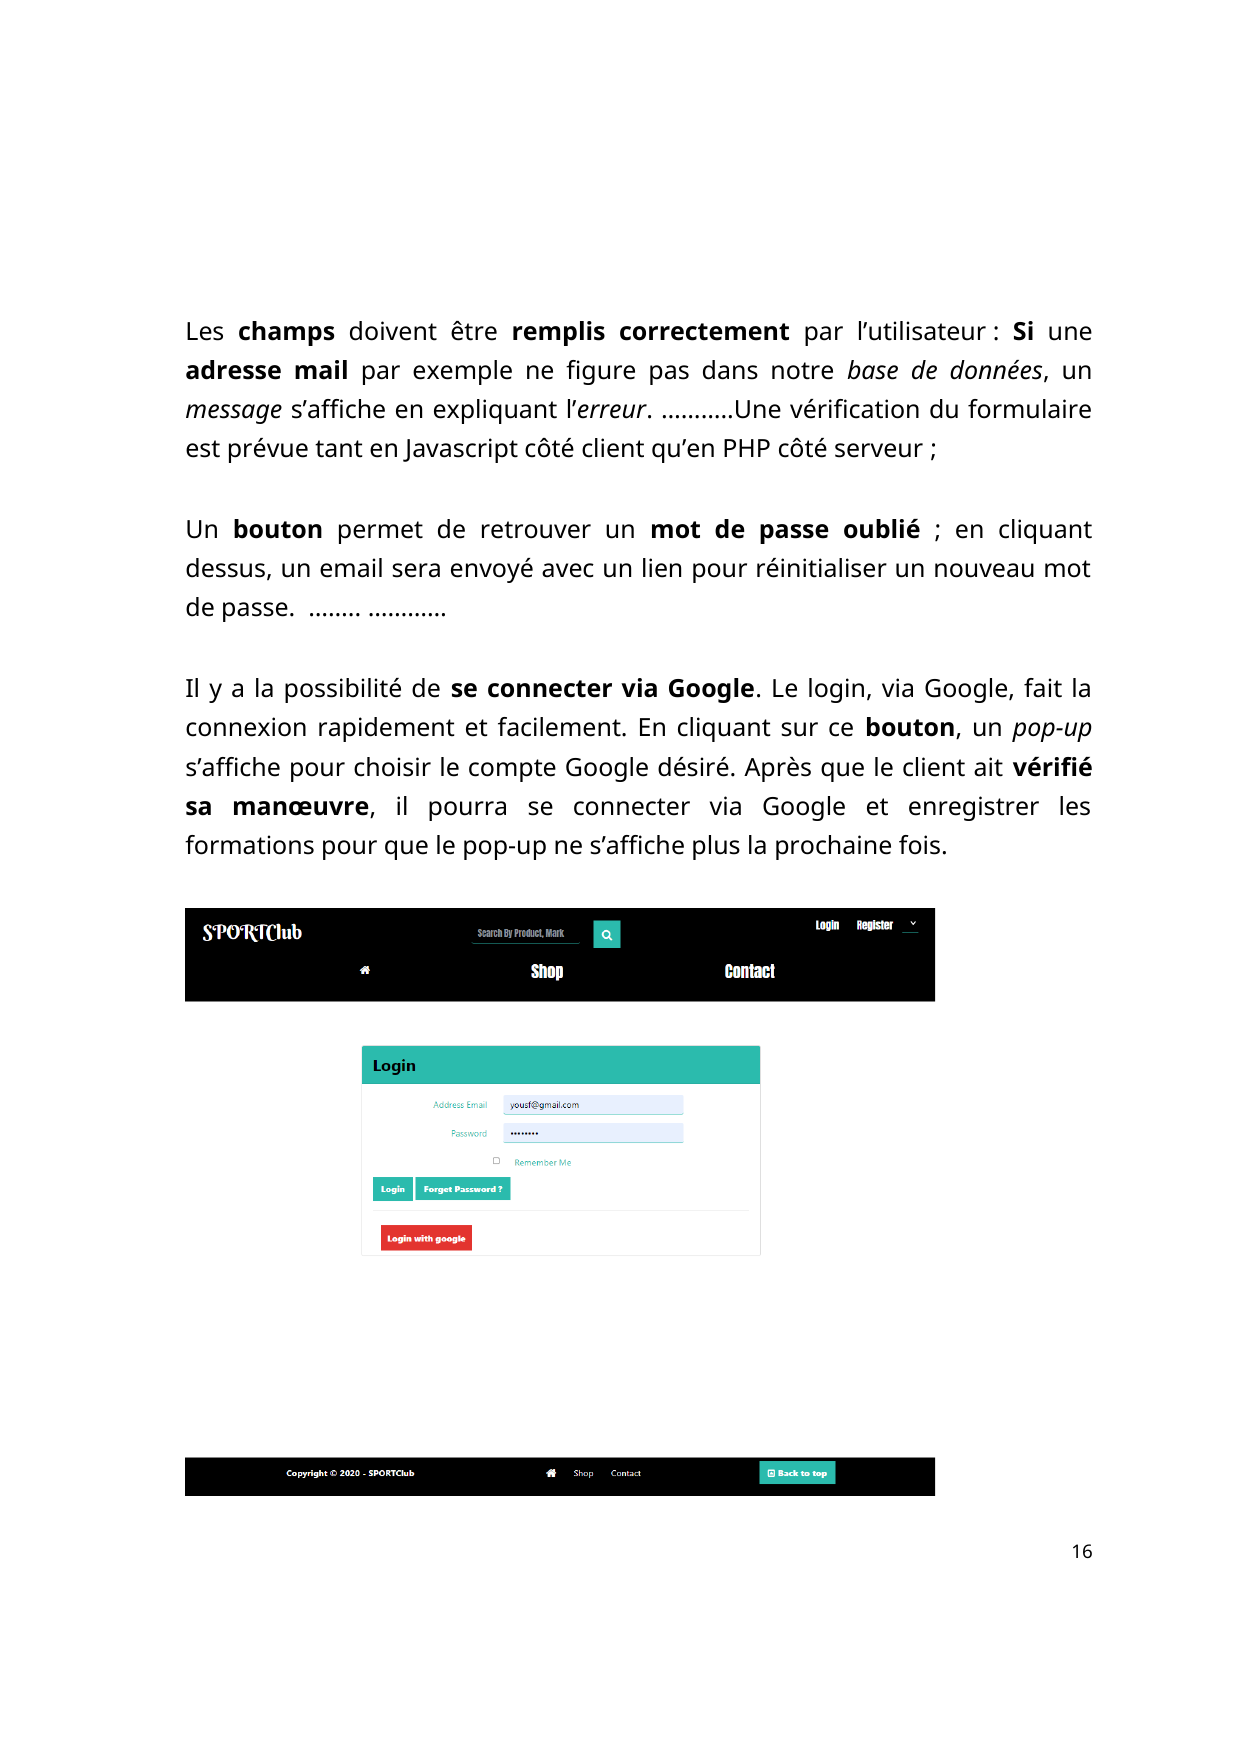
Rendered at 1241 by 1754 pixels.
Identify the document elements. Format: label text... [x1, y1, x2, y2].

text Les champs doivent être remplis correctement par l’utilisateur : Si une adresse mail par exemple ne figure pas dans notre base de données, un message s’affiche en expliquant l’erreur. ………..Une vérification du formulaire est prévue tant en Javascript côté client qu’en PHP côté serveur ; [185, 313, 1092, 465]
text Un bouton permet de retrouver un mot de passe oublié ; en cliquant dessus, un email sera envoyé avec un lien pour réinitialiser un nouveau mot de passe. …….. ………… [185, 512, 1092, 624]
text Il y a la possibilité de se connecter via Google. Le login, via Google, fait la connexion rapidement et facilement. En cliquant sur ce bouton, un pop-up s’affiche pour choisir le compte Google désiré. Après que le client ait vérifié sa manœuvre, il pourra se connecter via Google et enregistrer les formations pour que le pop-up ne s’affiche plus la prochaine fois. [185, 671, 1092, 862]
picture [185, 908, 936, 1496]
